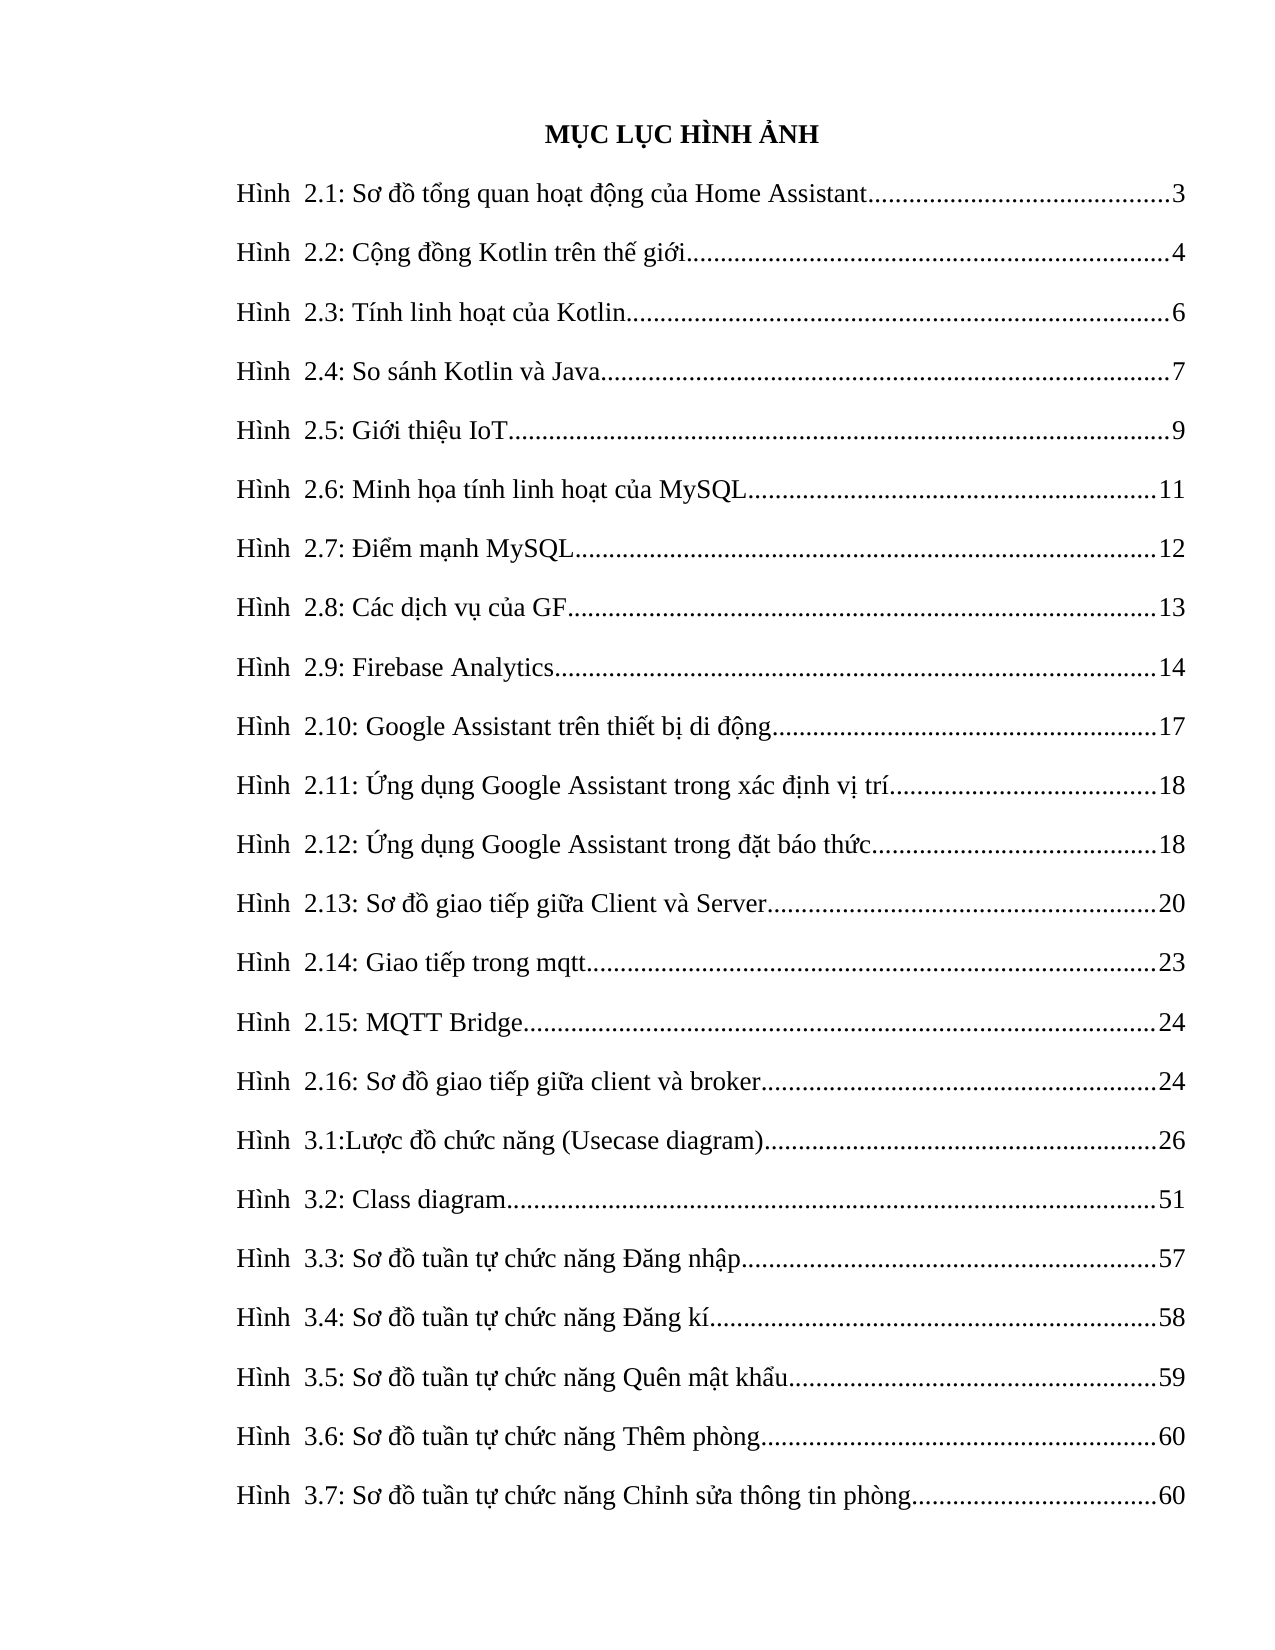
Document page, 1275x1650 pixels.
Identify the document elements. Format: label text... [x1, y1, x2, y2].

text Hình 3.3: Sơ đồ tuần tự chức năng Đăng nhập 57 [177, 1242, 1186, 1273]
text Hình 2.14: Giao tiếp trong mqtt 23 [177, 946, 1186, 978]
text Hình 3.1:Lược đồ chức năng (Usecase diagram) 26 [177, 1124, 1186, 1155]
text Hình 3.7: Sơ đồ tuần tự chức năng Chỉnh sửa thông tin phòng 60 [177, 1479, 1186, 1510]
text Hình 3.5: Sơ đồ tuần tự chức năng Quên mật khẩu 59 [177, 1361, 1186, 1392]
text Hình 2.9: Firebase Analytics 14 [177, 651, 1186, 682]
text Hình 2.13: Sơ đồ giao tiếp giữa Client và Server 20 [177, 887, 1186, 918]
text Hình 3.6: Sơ đồ tuần tự chức năng Thêm phòng 60 [177, 1420, 1186, 1451]
text Hình 2.5: Giới thiệu IoT 9 [177, 414, 1186, 445]
text Hình 3.4: Sơ đồ tuần tự chức năng Đăng kí 58 [177, 1301, 1186, 1333]
text Hình 2.4: So sánh Kotlin và Java 7 [177, 355, 1186, 386]
text Hình 2.8: Các dịch vụ của GF 13 [177, 591, 1186, 623]
text Hình 2.7: Điểm mạnh MySQL 12 [177, 532, 1186, 563]
text Hình 2.10: Google Assistant trên thiết bị di động 17 [177, 710, 1186, 741]
text Hình 2.15: MQTT Bridge 24 [177, 1006, 1186, 1037]
text Hình 2.6: Minh họa tính linh hoạt của MySQL 11 [177, 473, 1186, 504]
text Hình 2.16: Sơ đồ giao tiếp giữa client và broker 24 [177, 1065, 1186, 1096]
text Hình 2.11: Ứng dụng Google Assistant trong xác định vị trí 18 [177, 769, 1186, 800]
text Hình 2.12: Ứng dụng Google Assistant trong đặt báo thức 18 [177, 828, 1186, 859]
text MỤC LỤC HÌNH ẢNH [177, 118, 1186, 149]
text Hình 2.3: Tính linh hoạt của Kotlin 6 [177, 296, 1186, 327]
text Hình 2.2: Cộng đồng Kotlin trên thế giới 4 [177, 236, 1186, 268]
text Hình 2.1: Sơ đồ tổng quan hoạt động của Home Assistant 3 [177, 177, 1186, 208]
text Hình 3.2: Class diagram 51 [177, 1183, 1186, 1214]
